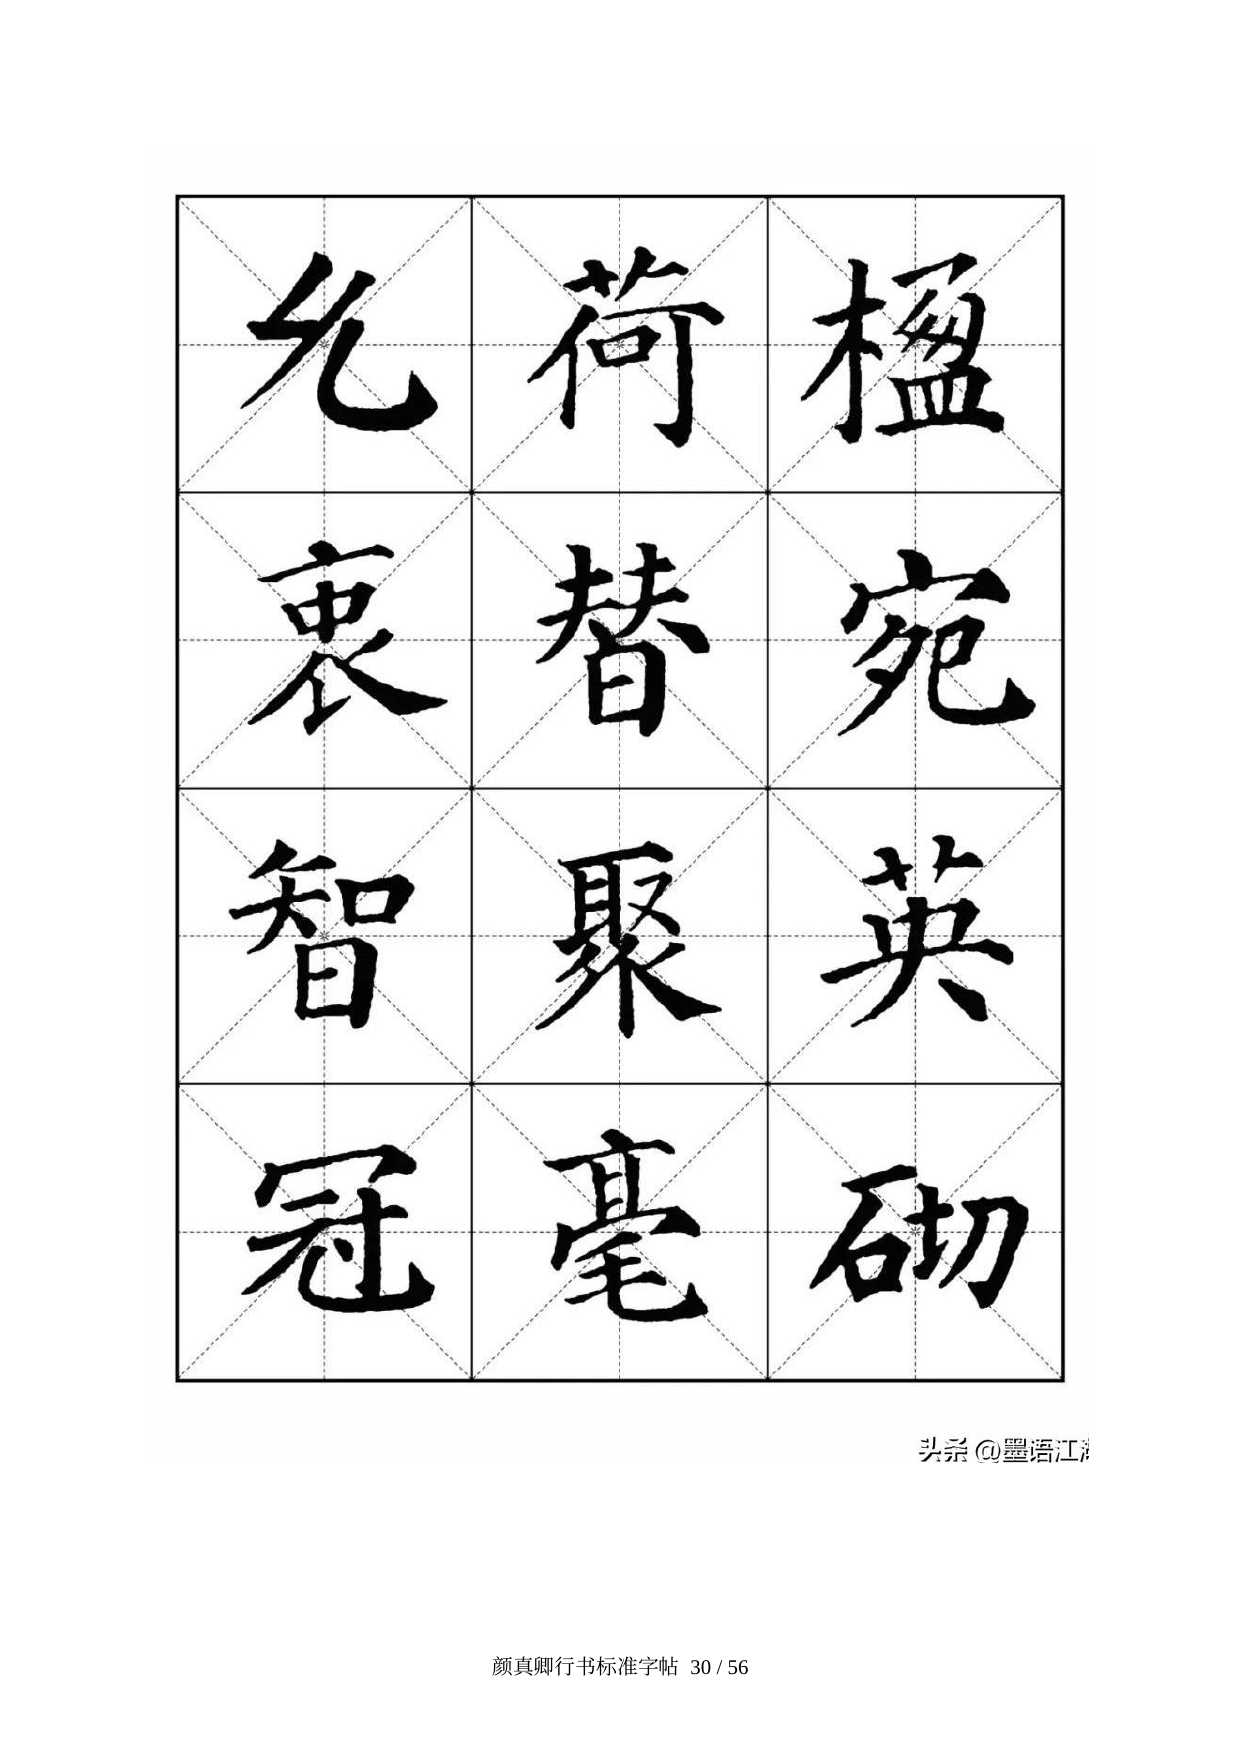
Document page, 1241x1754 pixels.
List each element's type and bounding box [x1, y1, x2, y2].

picture [151, 150, 1089, 1463]
